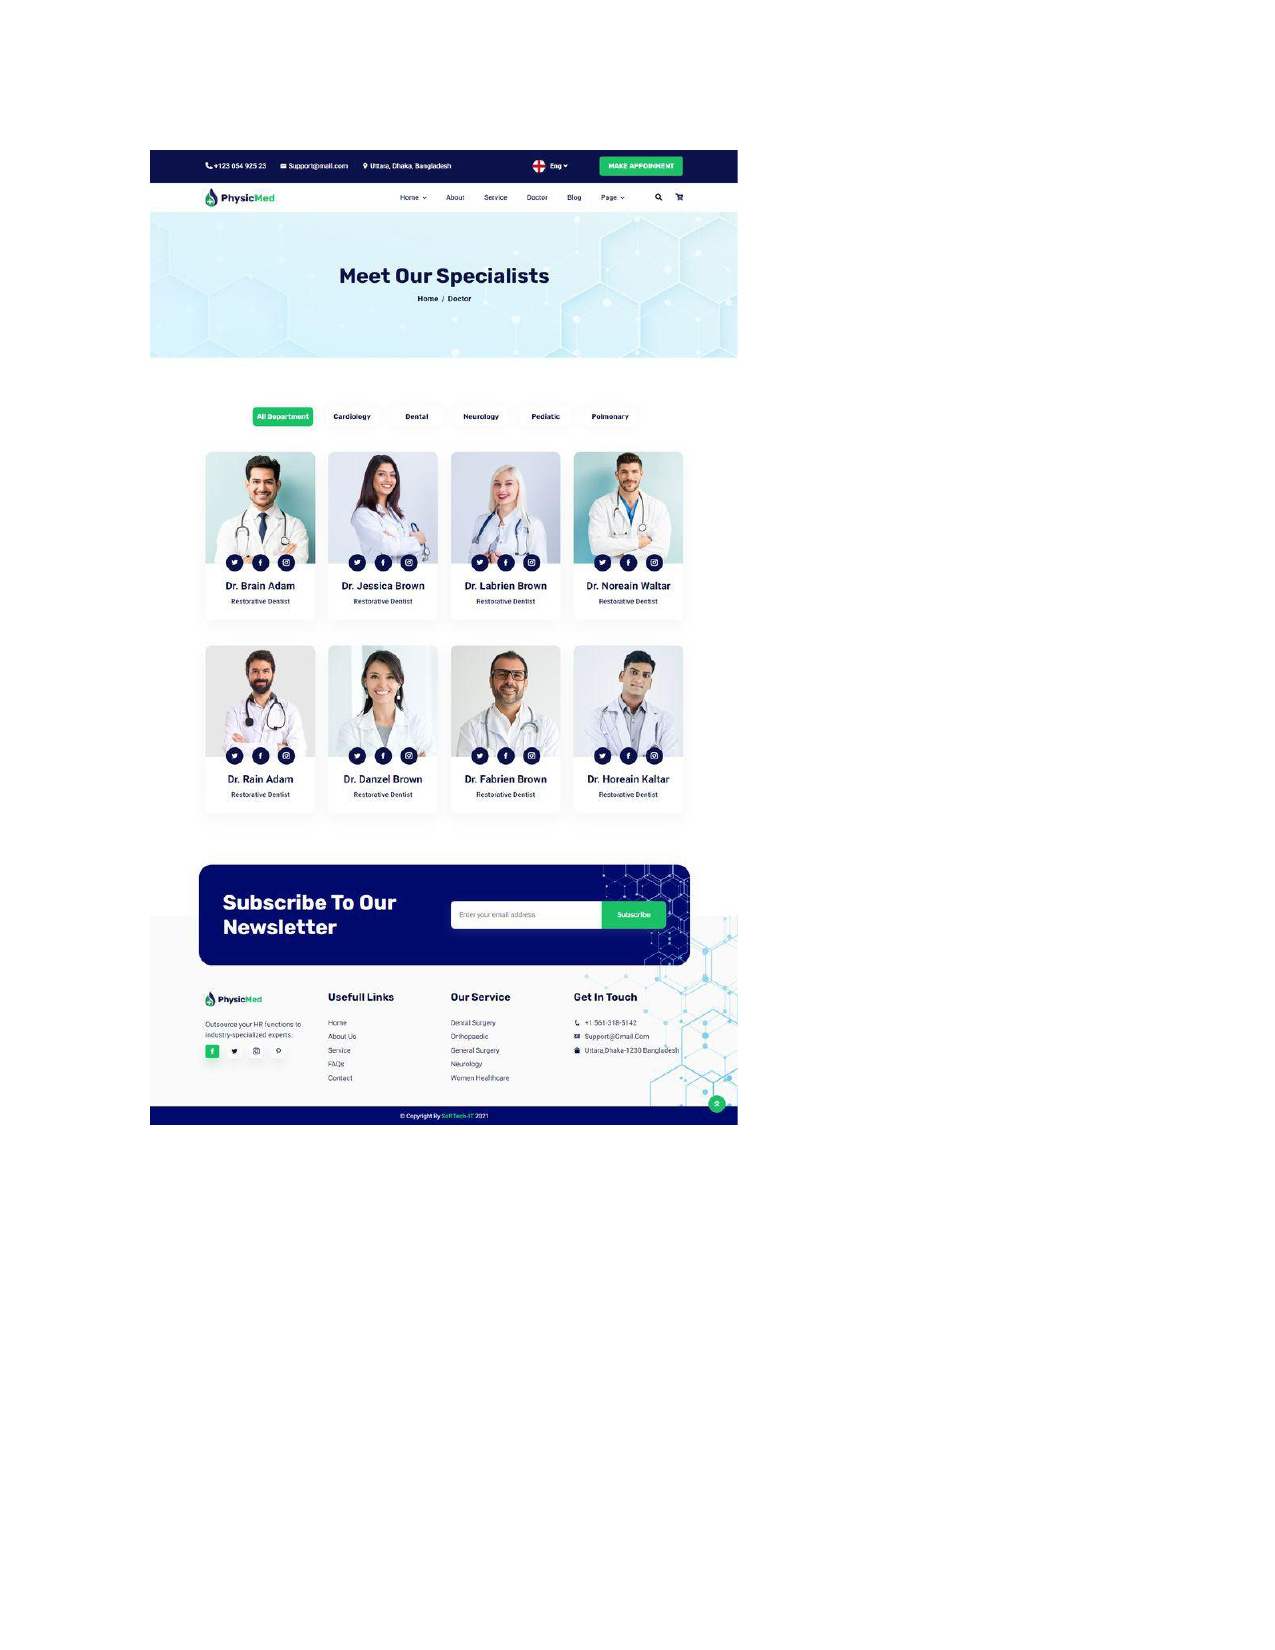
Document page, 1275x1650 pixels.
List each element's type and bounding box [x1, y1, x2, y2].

picture [150, 150, 738, 1125]
